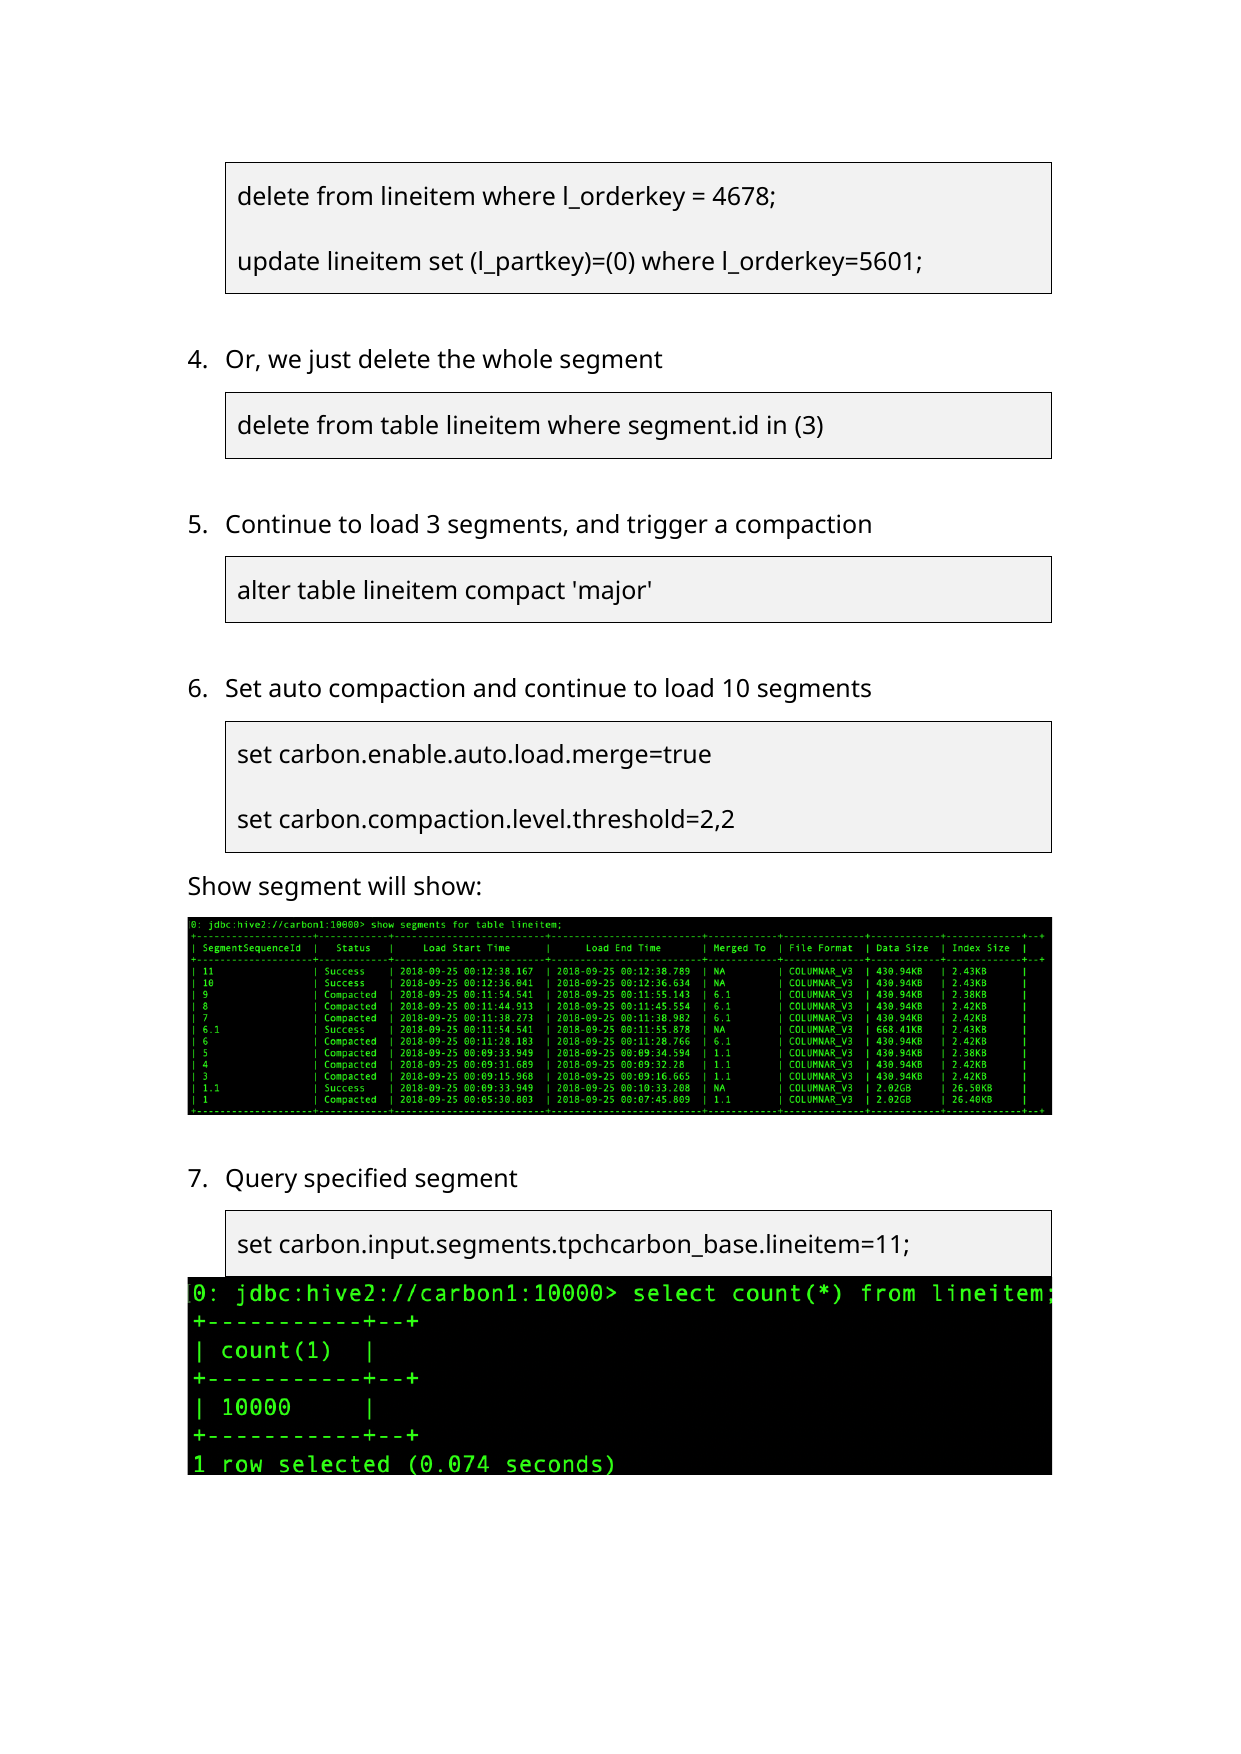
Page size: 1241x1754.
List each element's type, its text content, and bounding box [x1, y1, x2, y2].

text Show segment will show: [187, 853, 1053, 917]
list Continue to load 3 segments, and trigger a compaction [187, 491, 1053, 556]
table_header delete from lineitem where l_orderkey = 4678; update lineitem set (l_partkey)=(0) where l_orderkey=5601; [226, 163, 1051, 293]
table_header alter table lineitem compact 'major' [226, 557, 1051, 622]
picture [187, 917, 1053, 1115]
table_header set carbon.input.segments.tpchcarbon_base.lineitem=11; [226, 1211, 1051, 1276]
list Or, we just delete the whole segment [187, 327, 1053, 392]
table_header delete from table lineitem where segment.id in (3) [226, 393, 1051, 458]
list Set auto compaction and continue to load 10 segments [187, 656, 1053, 721]
table_header set carbon.enable.auto.load.merge=true set carbon.compaction.level.threshold=2,2 [226, 722, 1051, 852]
picture [187, 1277, 1053, 1475]
list Query specified segment [187, 1145, 1053, 1210]
